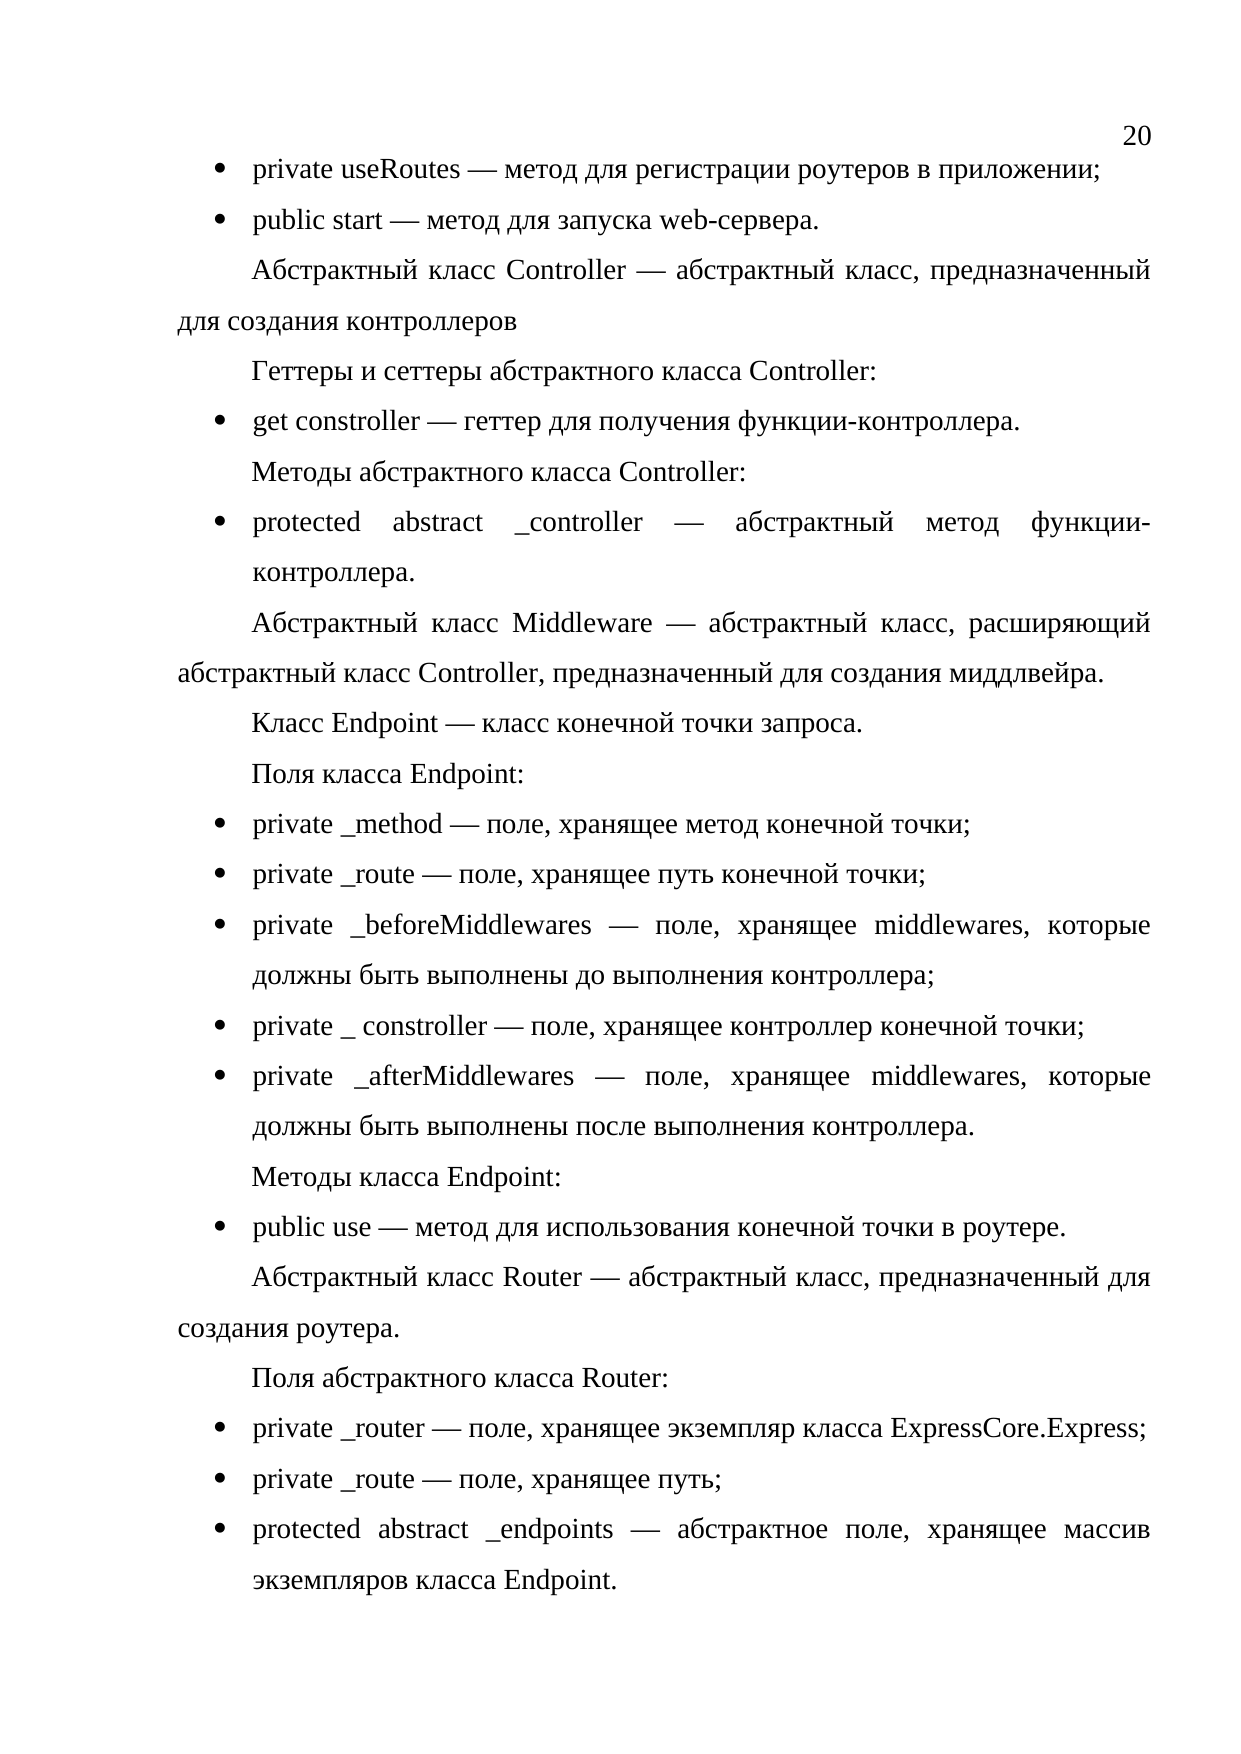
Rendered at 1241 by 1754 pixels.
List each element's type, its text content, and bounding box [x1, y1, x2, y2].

list private useRoutes — метод для регистрации роутеров в приложении; [215, 152, 1152, 185]
text Методы абстрактного класса Controller: [177, 454, 1152, 487]
list private _ constroller — поле, хранящее контроллер конечной точки; [215, 1008, 1152, 1041]
text Абстрактный класс Controller — абстрактный класс, предназначенный для создания контроллеров [177, 252, 1152, 336]
text Класс Endpoint — класс конечной точки запроса. [177, 706, 1152, 739]
text Поля класса Endpoint: [177, 756, 1152, 789]
list protected abstract _controller — абстрактный метод функции-контроллера. [215, 504, 1152, 588]
text Поля абстрактного класса Router: [177, 1360, 1152, 1394]
text Абстрактный класс Middleware — абстрактный класс, расширяющий абстрактный класс Controller, предназначенный для создания миддлвейра. [177, 605, 1152, 689]
list public use — метод для использования конечной точки в роутере. [215, 1209, 1152, 1243]
text Методы класса Endpoint: [177, 1159, 1152, 1192]
text Геттеры и сеттеры абстрактного класса Controller: [177, 353, 1152, 387]
list private _method — поле, хранящее метод конечной точки; [215, 806, 1152, 840]
list public start — метод для запуска web-сервера. [215, 202, 1152, 236]
list private _route — поле, хранящее путь; [215, 1461, 1152, 1494]
list private _router — поле, хранящее экземпляр класса ExpressCore.Express; [215, 1411, 1152, 1444]
list get constroller — геттер для получения функции-контроллера. [215, 403, 1152, 437]
list private _afterMiddlewares — поле, хранящее middlewares, которые должны быть выполнены после выполнения контроллера. [215, 1058, 1152, 1142]
list private _route — поле, хранящее путь конечной точки; [215, 857, 1152, 890]
list protected abstract _endpoints — абстрактное поле, хранящее массив экземпляров класса Endpoint. [215, 1511, 1152, 1595]
list private _beforeMiddlewares — поле, хранящее middlewares, которые должны быть выполнены до выполнения контроллера; [215, 907, 1152, 991]
text Абстрактный класс Router — абстрактный класс, предназначенный для создания роутера. [177, 1259, 1152, 1343]
